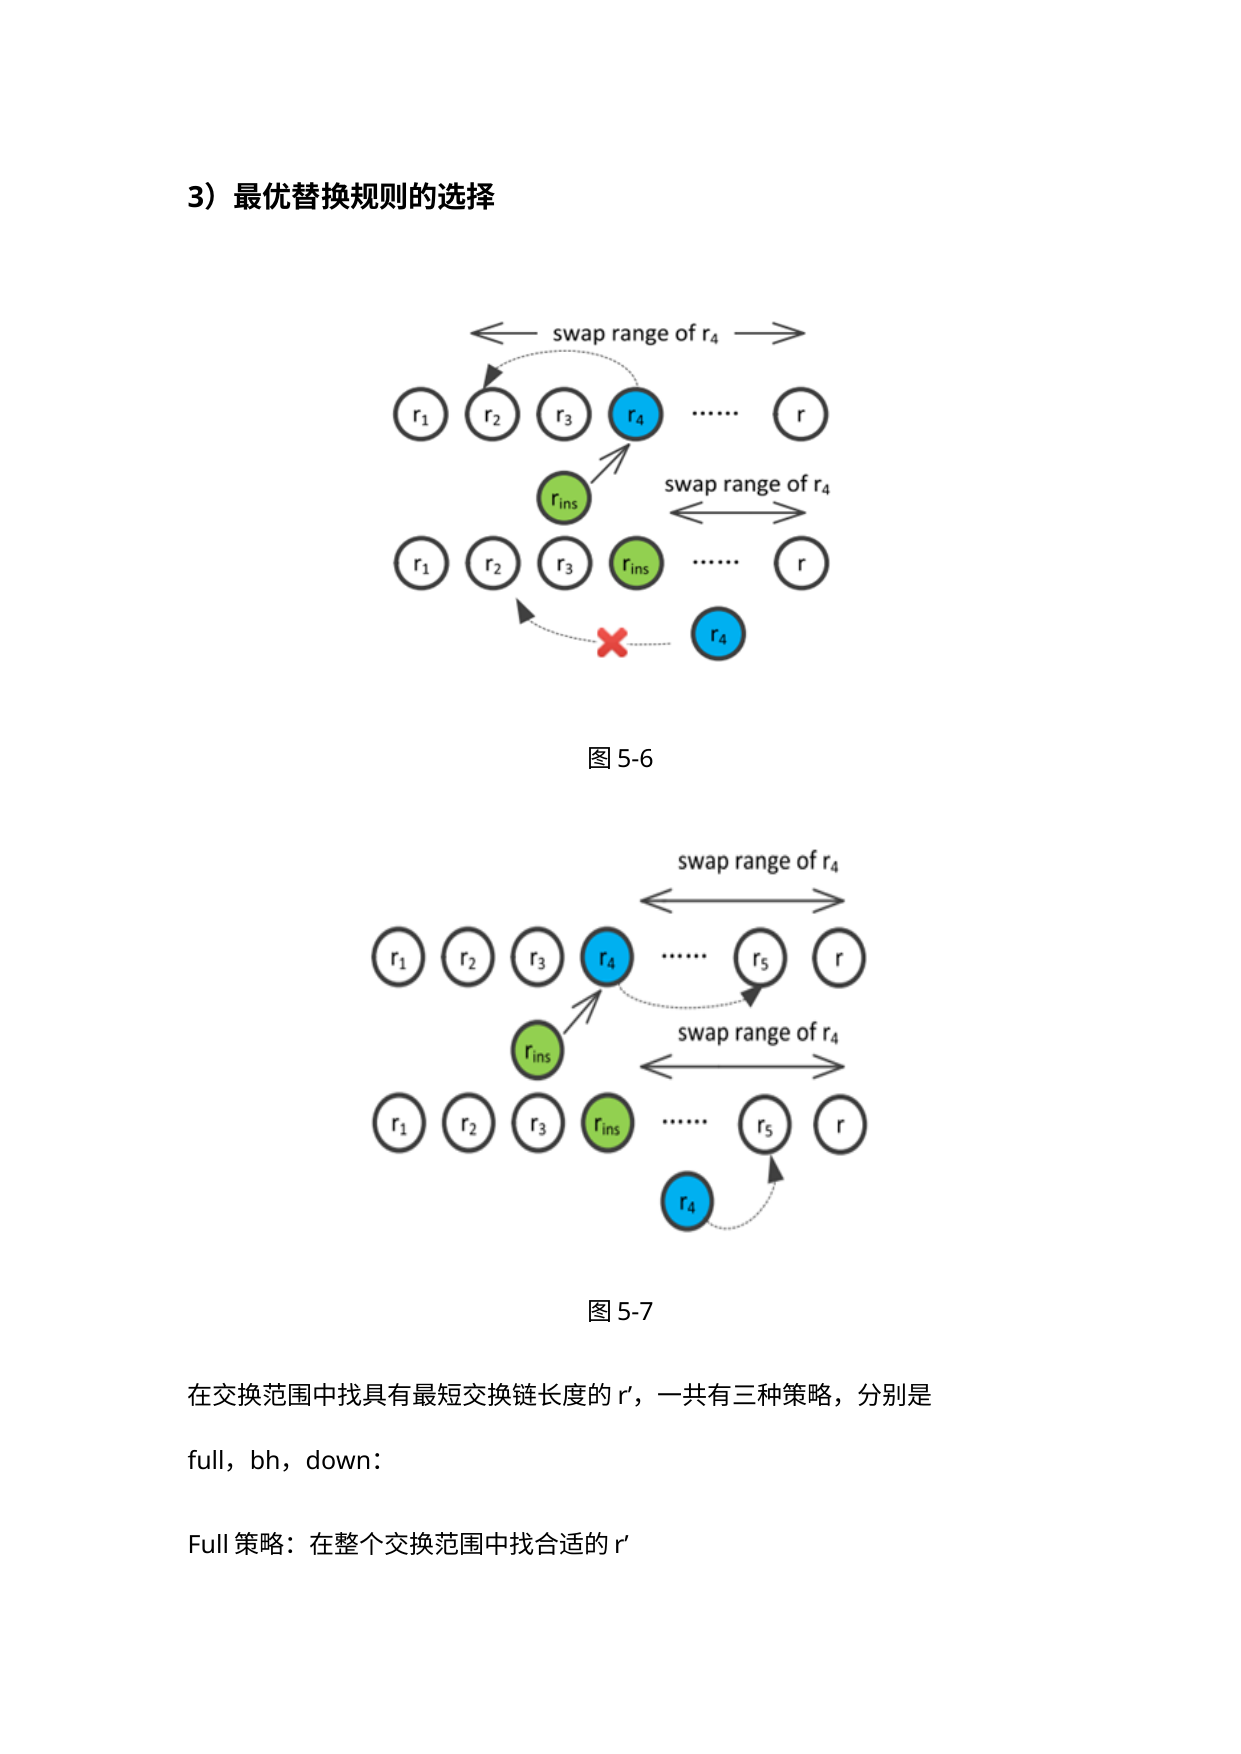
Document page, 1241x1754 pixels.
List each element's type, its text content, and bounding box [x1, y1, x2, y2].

picture [361, 280, 880, 688]
subtitle 3）最优替换规则的选择 [187, 162, 1053, 227]
text 图5-6 [187, 724, 1053, 789]
text 在交换范围中找具有最短交换链长度的r’，一共有三种策略，分别是full，bh，down： [187, 1361, 1053, 1491]
picture [337, 801, 903, 1254]
text Full策略：在整个交换范围中找合适的r’ [187, 1510, 1053, 1575]
text 图5-7 [187, 1277, 1053, 1342]
